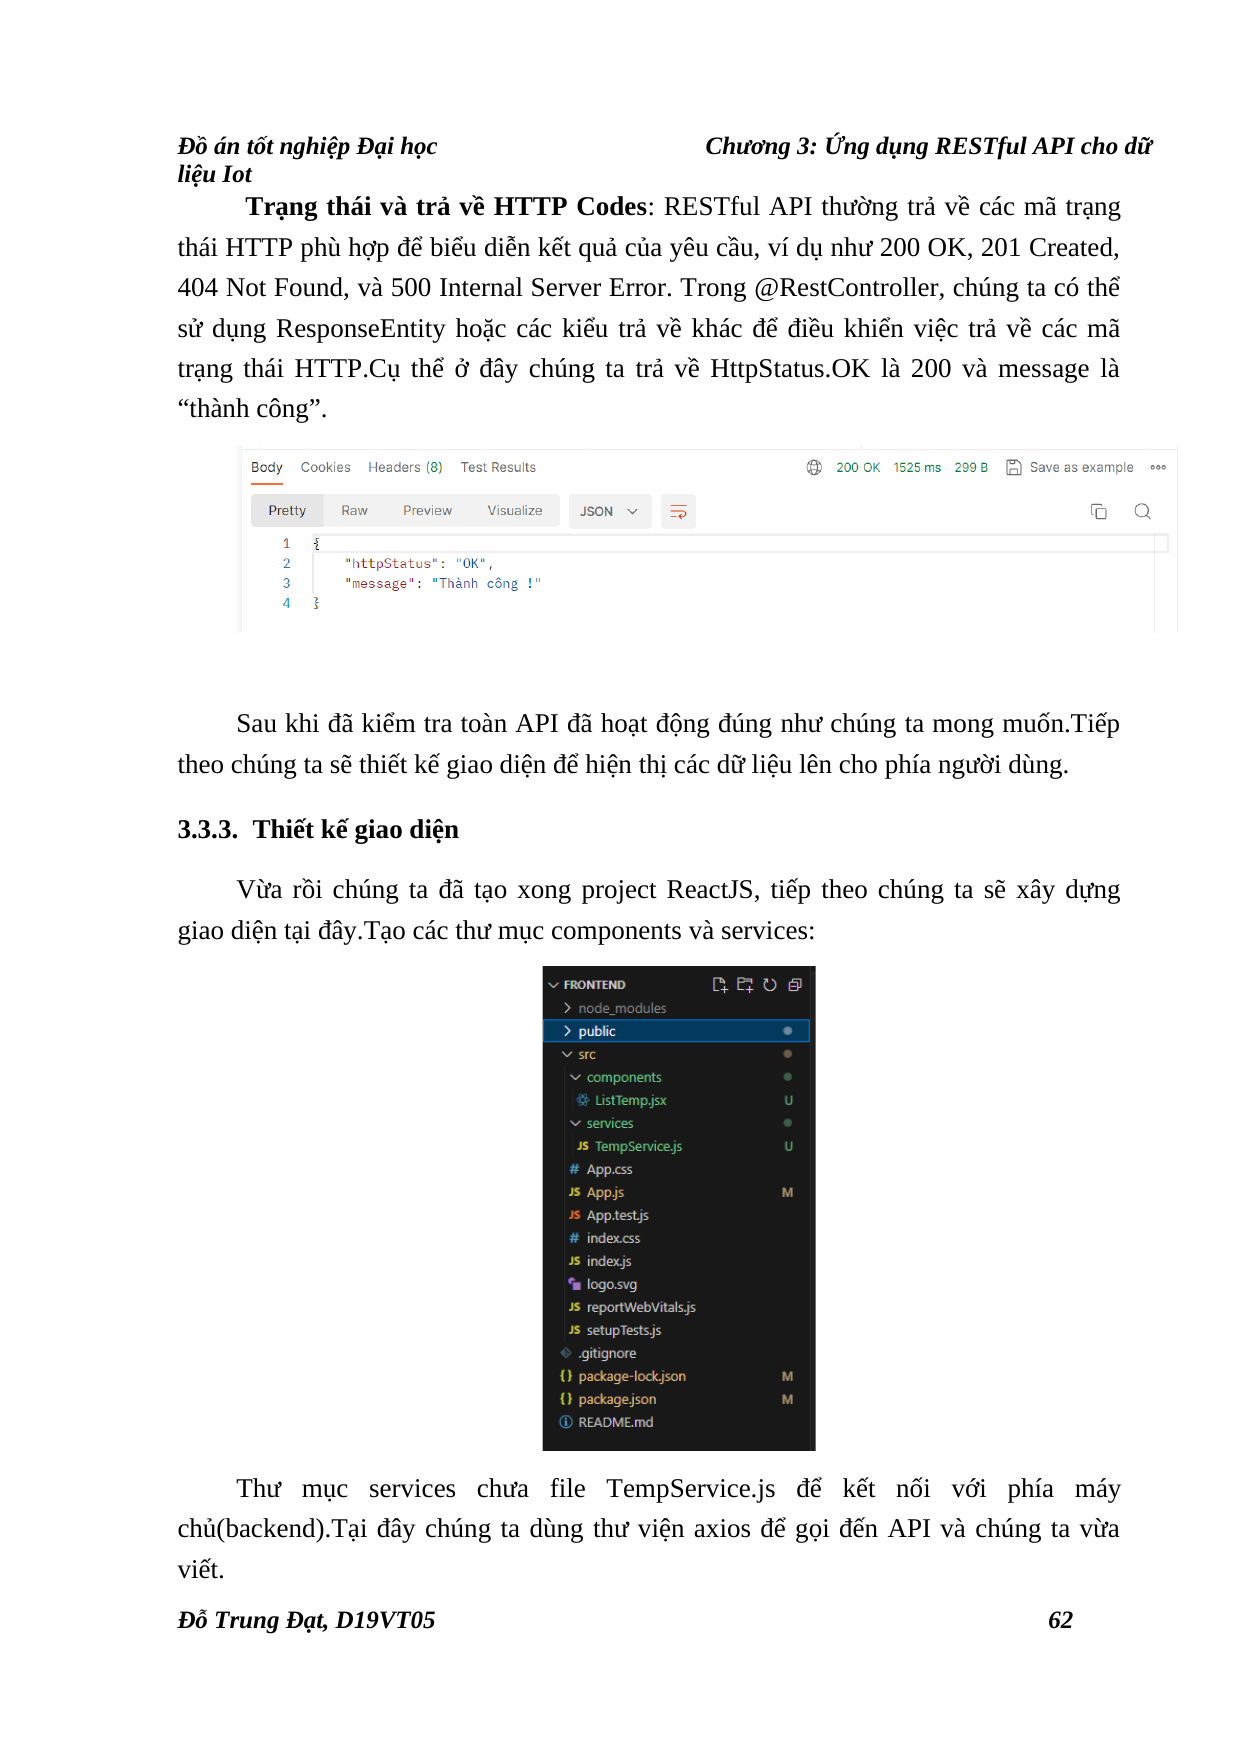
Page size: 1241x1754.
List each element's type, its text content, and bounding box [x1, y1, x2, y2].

picture [236, 445, 1182, 633]
text Thư mục services chưa file TempService.js để kết nối với phía máy chủ(backend).Tại đây chúng ta dùng thư viện axios để gọi đến API và chúng ta vừa viết. [177, 1472, 1122, 1584]
text Trạng thái và trả về HTTP Codes: RESTful API thường trả về các mã trạng thái HTTP phù hợp để biểu diễn kết quả của yêu cầu, ví dụ như 200 OK, 201 Created, 404 Not Found, và 500 Internal Server Error. Trong @RestController, chúng ta có thể sử dụng ResponseEntity hoặc các kiểu trả về khác để điều khiển việc trả về các mã trạng thái HTTP.Cụ thể ở đây chúng ta trả về HttpStatus.OK là 200 và message là “thành công”. [177, 190, 1122, 424]
text Vừa rồi chúng ta đã tạo xong project ReactJS, tiếp theo chúng ta sẽ xây dựng giao diện tại đây.Tạo các thư mục components và services: [177, 873, 1122, 945]
subtitle Thiết kế giao diện [177, 813, 1122, 844]
picture [542, 966, 816, 1451]
text Sau khi đã kiểm tra toàn API đã hoạt động đúng như chúng ta mong muốn.Tiếp theo chúng ta sẽ thiết kế giao diện để hiện thị các dữ liệu lên cho phía người dùng. [177, 707, 1122, 779]
